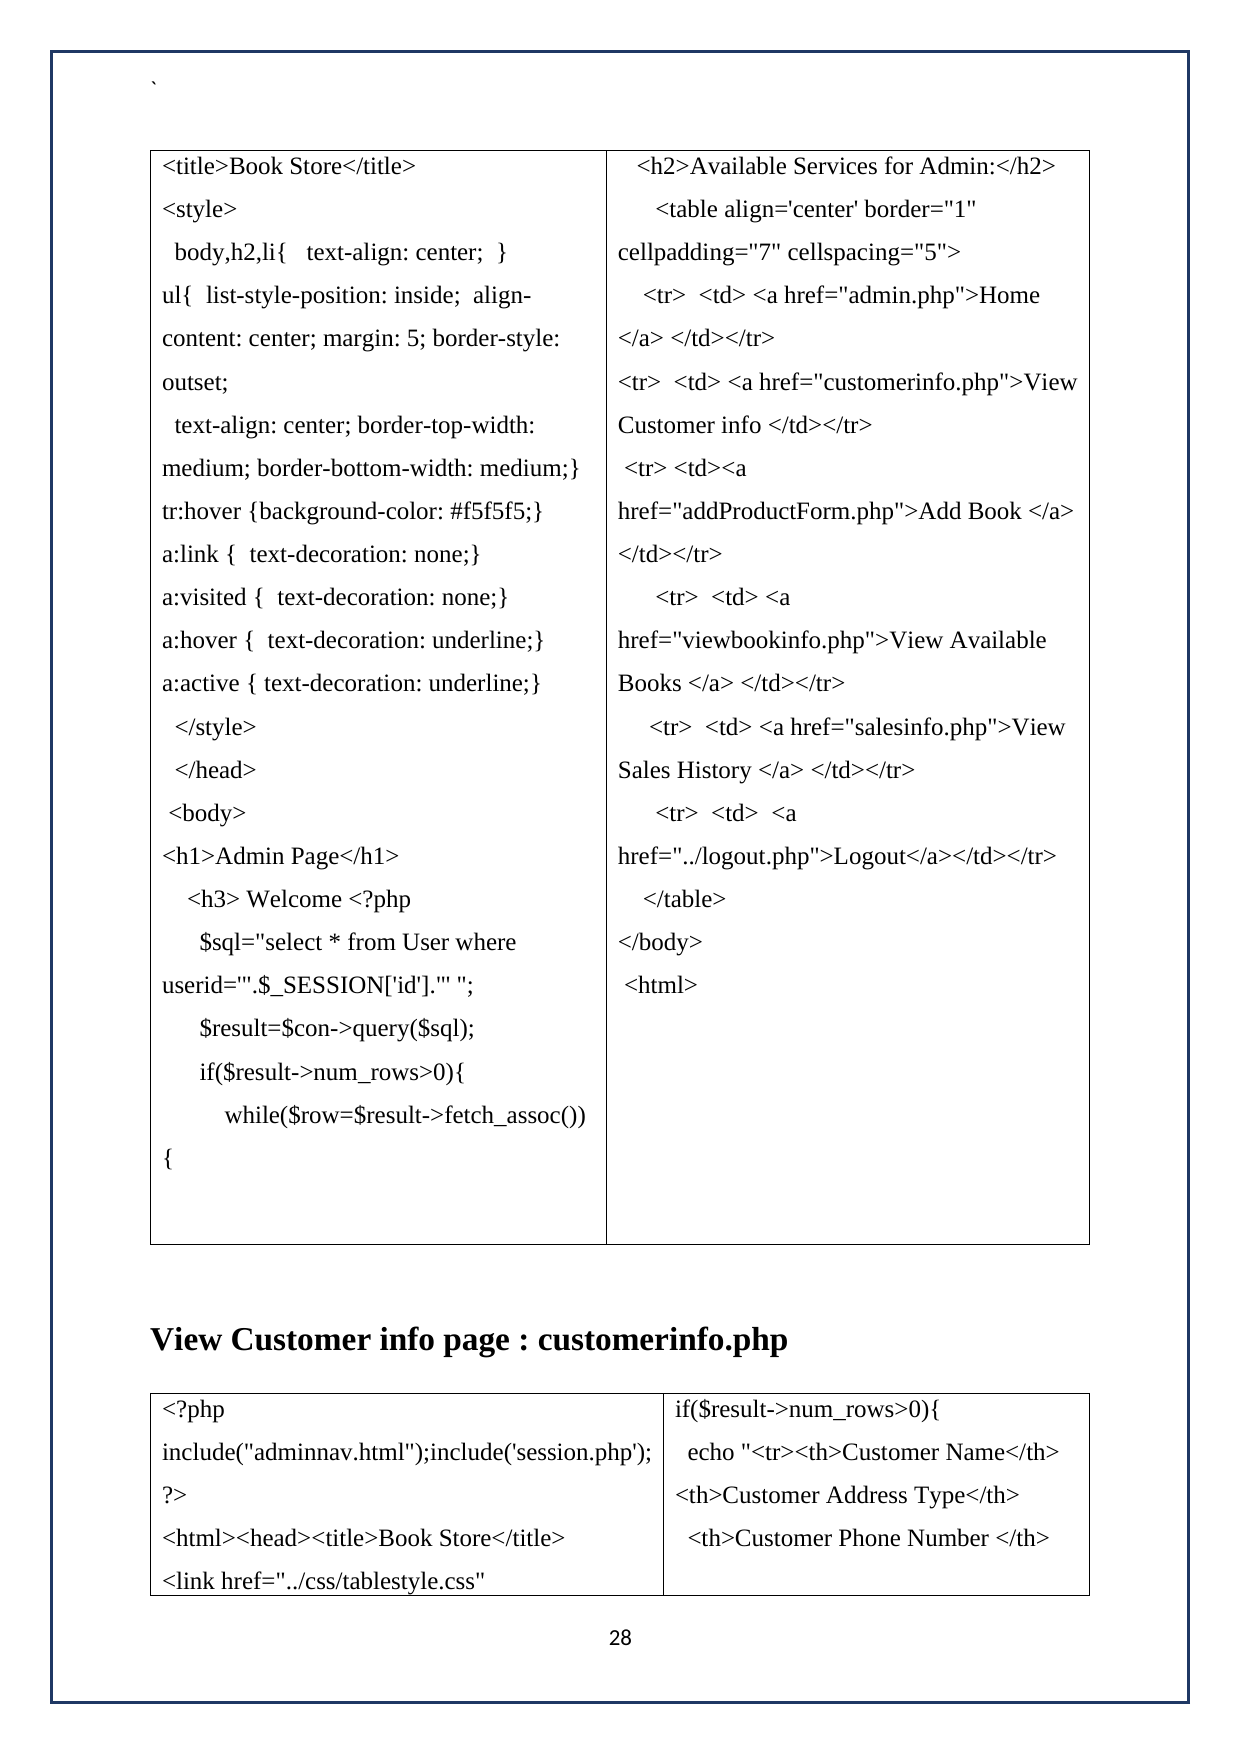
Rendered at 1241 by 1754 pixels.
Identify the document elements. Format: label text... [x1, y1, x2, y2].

text View Customer info page : customerinfo.php [150, 1319, 1090, 1357]
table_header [664, 1394, 1089, 1595]
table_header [151, 151, 606, 1243]
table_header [151, 1394, 663, 1595]
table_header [607, 151, 1089, 1243]
